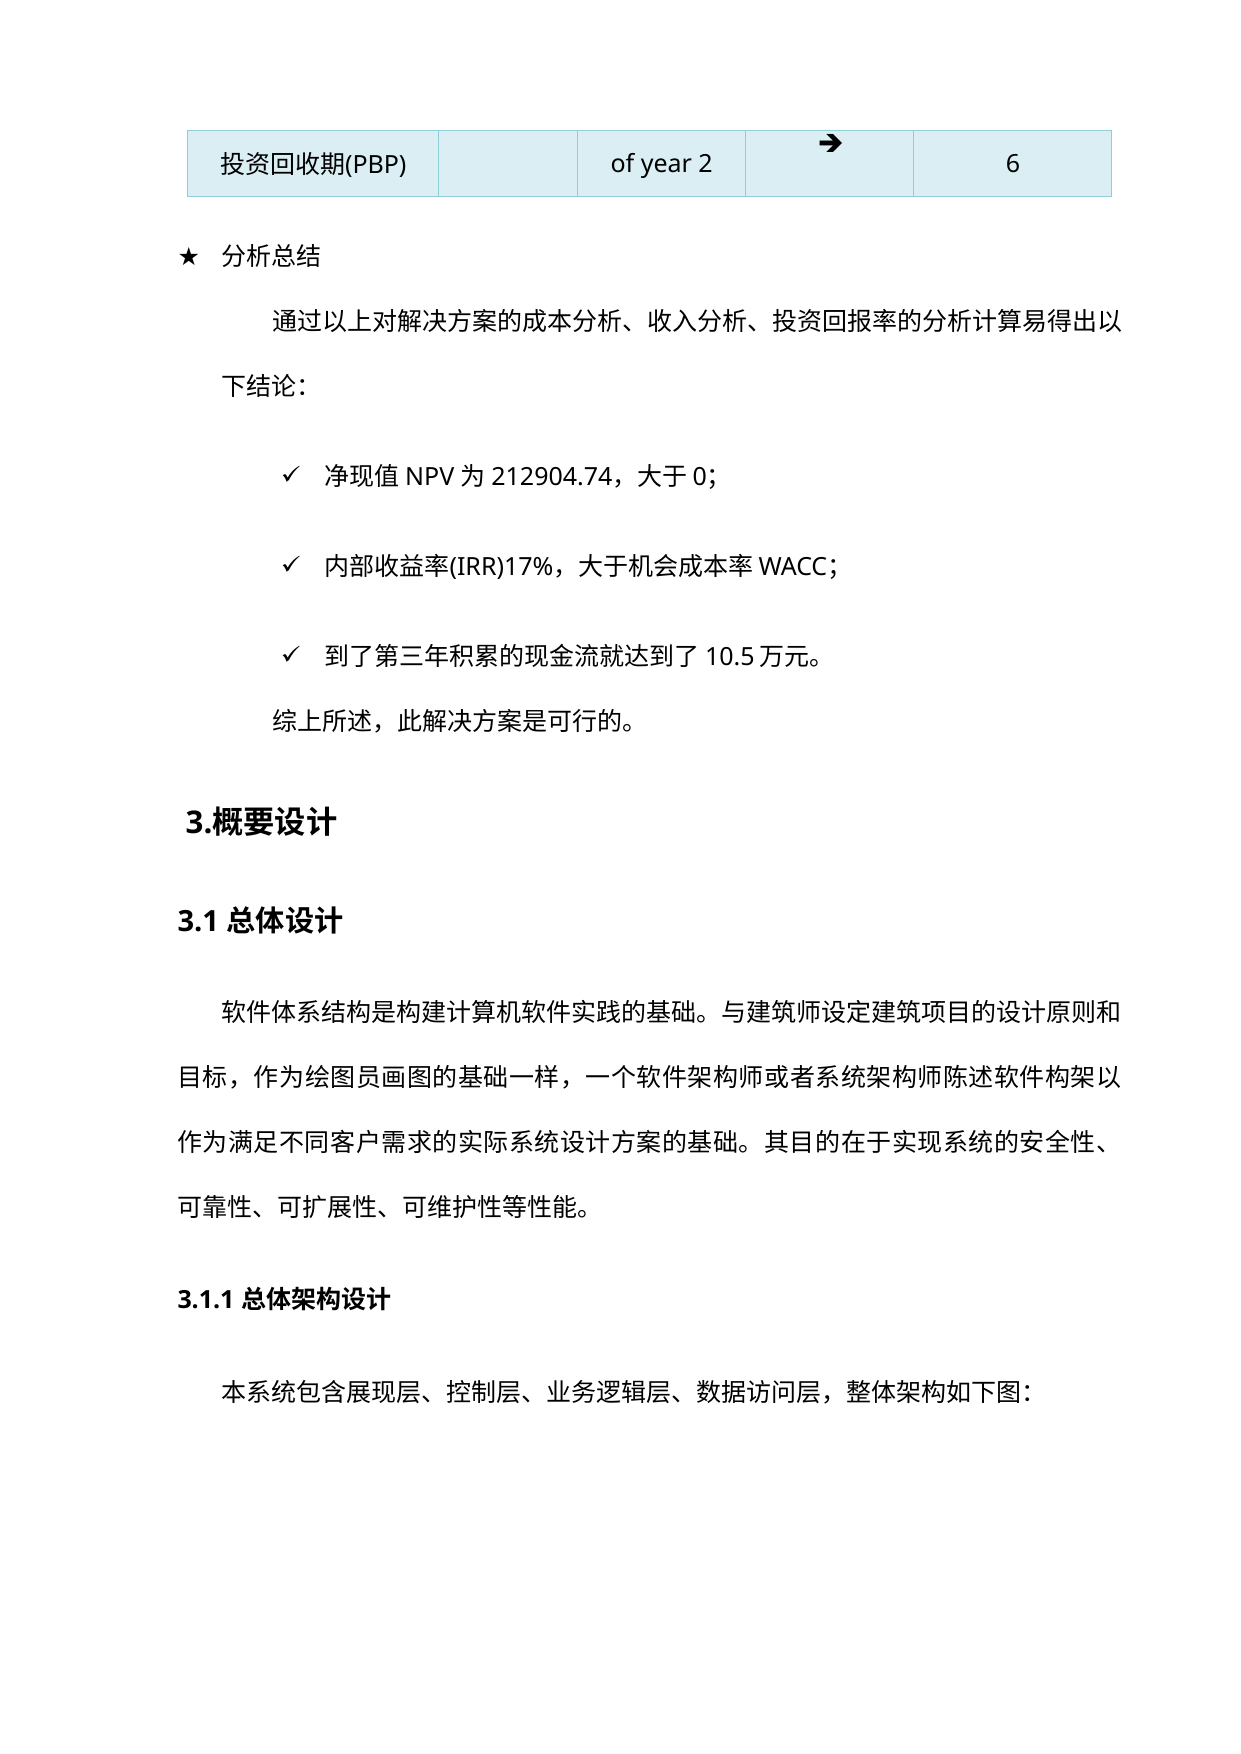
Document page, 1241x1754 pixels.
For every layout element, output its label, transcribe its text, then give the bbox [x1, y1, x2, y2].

text 通过以上对解决方案的成本分析、收入分析、投资回报率的分析计算易得出以下结论： [221, 287, 1122, 417]
list 分析总结 [177, 222, 1122, 287]
text 综上所述，此解决方案是可行的。 [221, 687, 1122, 752]
text 软件体系结构是构建计算机软件实践的基础。与建筑师设定建筑项目的设计原则和目标，作为绘图员画图的基础一样，一个软件架构师或者系统架构师陈述软件构架以作为满足不同客户需求的实际系统设计方案的基础。其目的在于实现系统的安全性、可靠性、可扩展性、可维护性等性能。 [177, 978, 1122, 1238]
text 本系统包含展现层、控制层、业务逻辑层、数据访问层，整体架构如下图： [177, 1358, 1122, 1423]
subtitle 3.1.1 总体架构设计 [177, 1266, 1122, 1331]
table_cell 投资回收期(PBP) [188, 131, 438, 196]
table_cell of year 2 [578, 131, 745, 196]
subtitle 3.概要设计 [177, 787, 1122, 852]
list 内部收益率(IRR)17%，大于机会成本率WACC； [281, 532, 1122, 597]
list 净现值 NPV 为 212904.74，大于0； [281, 442, 1122, 507]
table_cell [746, 131, 913, 196]
list 到了第三年积累的现金流就达到了 10.5万元。 [281, 622, 1122, 687]
table_cell [439, 131, 577, 196]
table_cell 6 [914, 131, 1111, 196]
subtitle 3.1 总体设计 [177, 886, 1122, 951]
